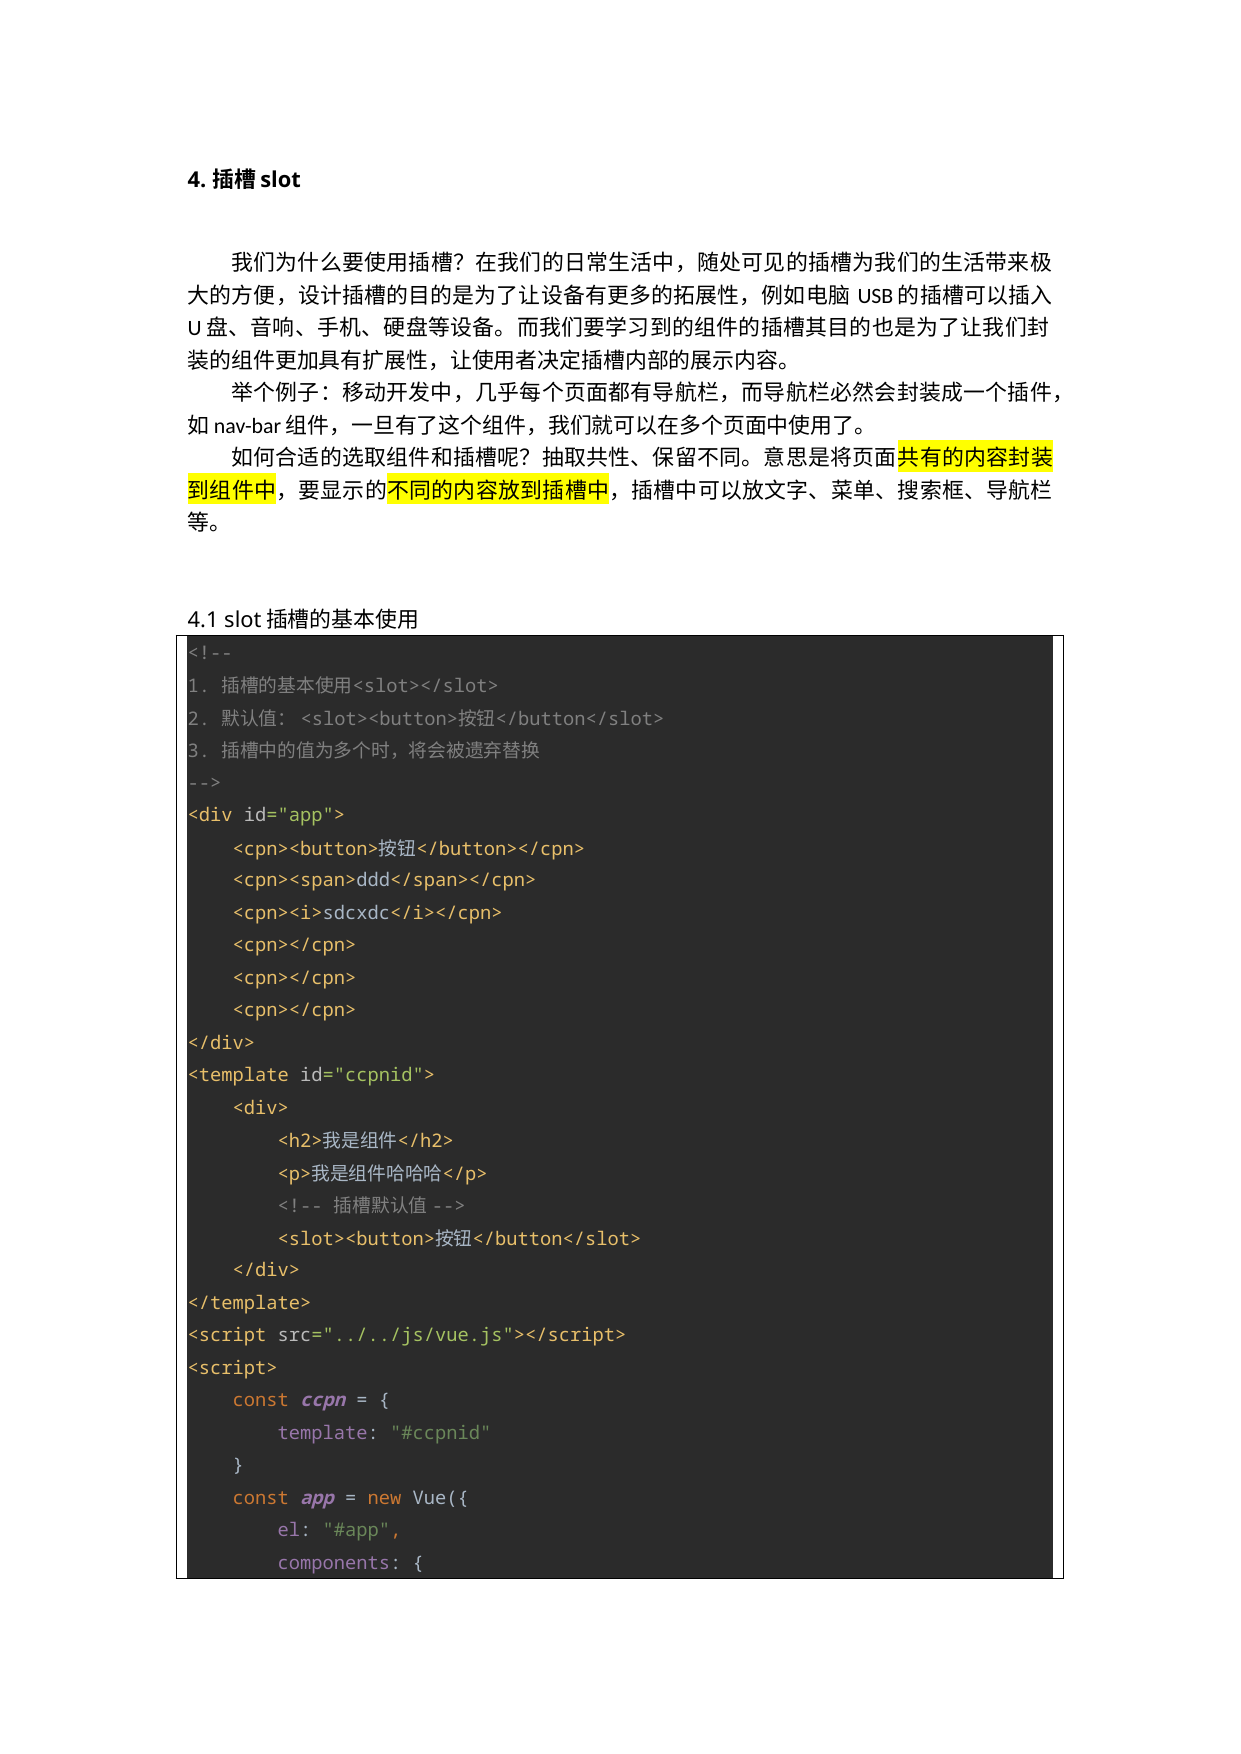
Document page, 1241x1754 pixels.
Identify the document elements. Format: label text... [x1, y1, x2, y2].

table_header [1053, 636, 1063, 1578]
text 4.1 slot插槽的基本使用 [187, 602, 1053, 635]
text 举个例子：移动开发中，几乎每个页面都有导航栏，而导航栏必然会封装成一个插件，如nav-bar组件，一旦有了这个组件，我们就可以在多个页面中使用了。 [187, 375, 1053, 440]
text 我们为什么要使用插槽？在我们的日常生活中，随处可见的插槽为我们的生活带来极大的方便，设计插槽的目的是为了让设备有更多的拓展性，例如电脑USB的插槽可以插入U盘、音响、手机、硬盘等设备。而我们要学习到的组件的插槽其目的也是为了让我们封装的组件更加具有扩展性，让使用者决定插槽内部的展示内容。 [187, 245, 1053, 375]
subtitle 4. 插槽slot [187, 162, 1053, 194]
text 如何合适的选取组件和插槽呢？抽取共性、保留不同。意思是将页面共有的内容封装到组件中，要显示的不同的内容放到插槽中，插槽中可以放文字、菜单、搜索框、导航栏等。 [187, 440, 1053, 537]
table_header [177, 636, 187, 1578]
